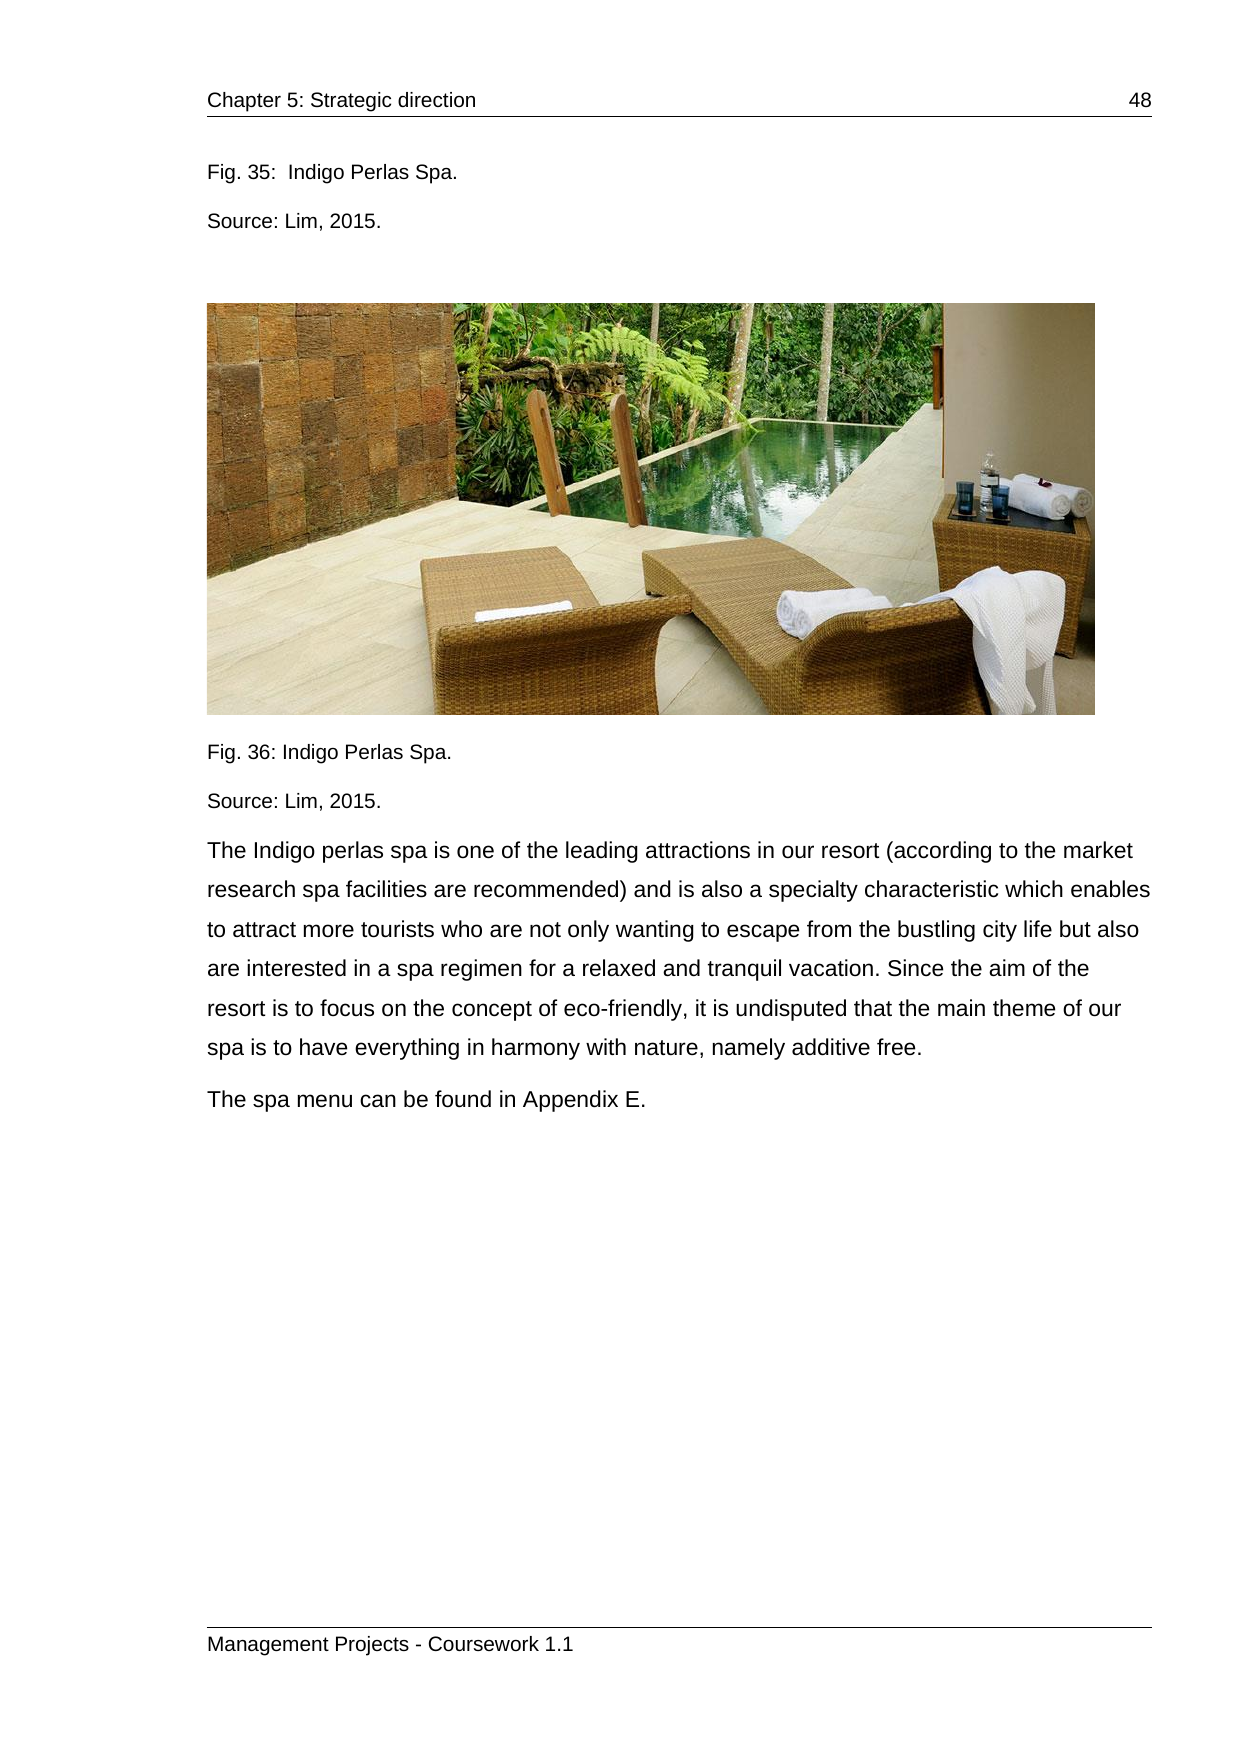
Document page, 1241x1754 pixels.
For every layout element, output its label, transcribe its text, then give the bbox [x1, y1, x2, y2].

text Fig. 36: Indigo Perlas Spa. [207, 740, 1152, 764]
picture [206, 303, 1095, 715]
text Source: Lim, 2015. [207, 788, 1152, 812]
text The spa menu can be found in Appendix E. [207, 1086, 1152, 1113]
text The Indigo perlas spa is one of the leading attractions in our resort (according to the market research spa facilities are recommended) and is also a specialty characteristic which enables to attract more tourists who are not only wanting to escape from the bustling city life but also are interested in a spa regimen for a relaxed and tranquil vacation. Since the aim of the resort is to focus on the concept of eco-friendly, it is undisputed that the main theme of our spa is to have everything in harmony with nature, namely additive free. [207, 837, 1152, 1061]
